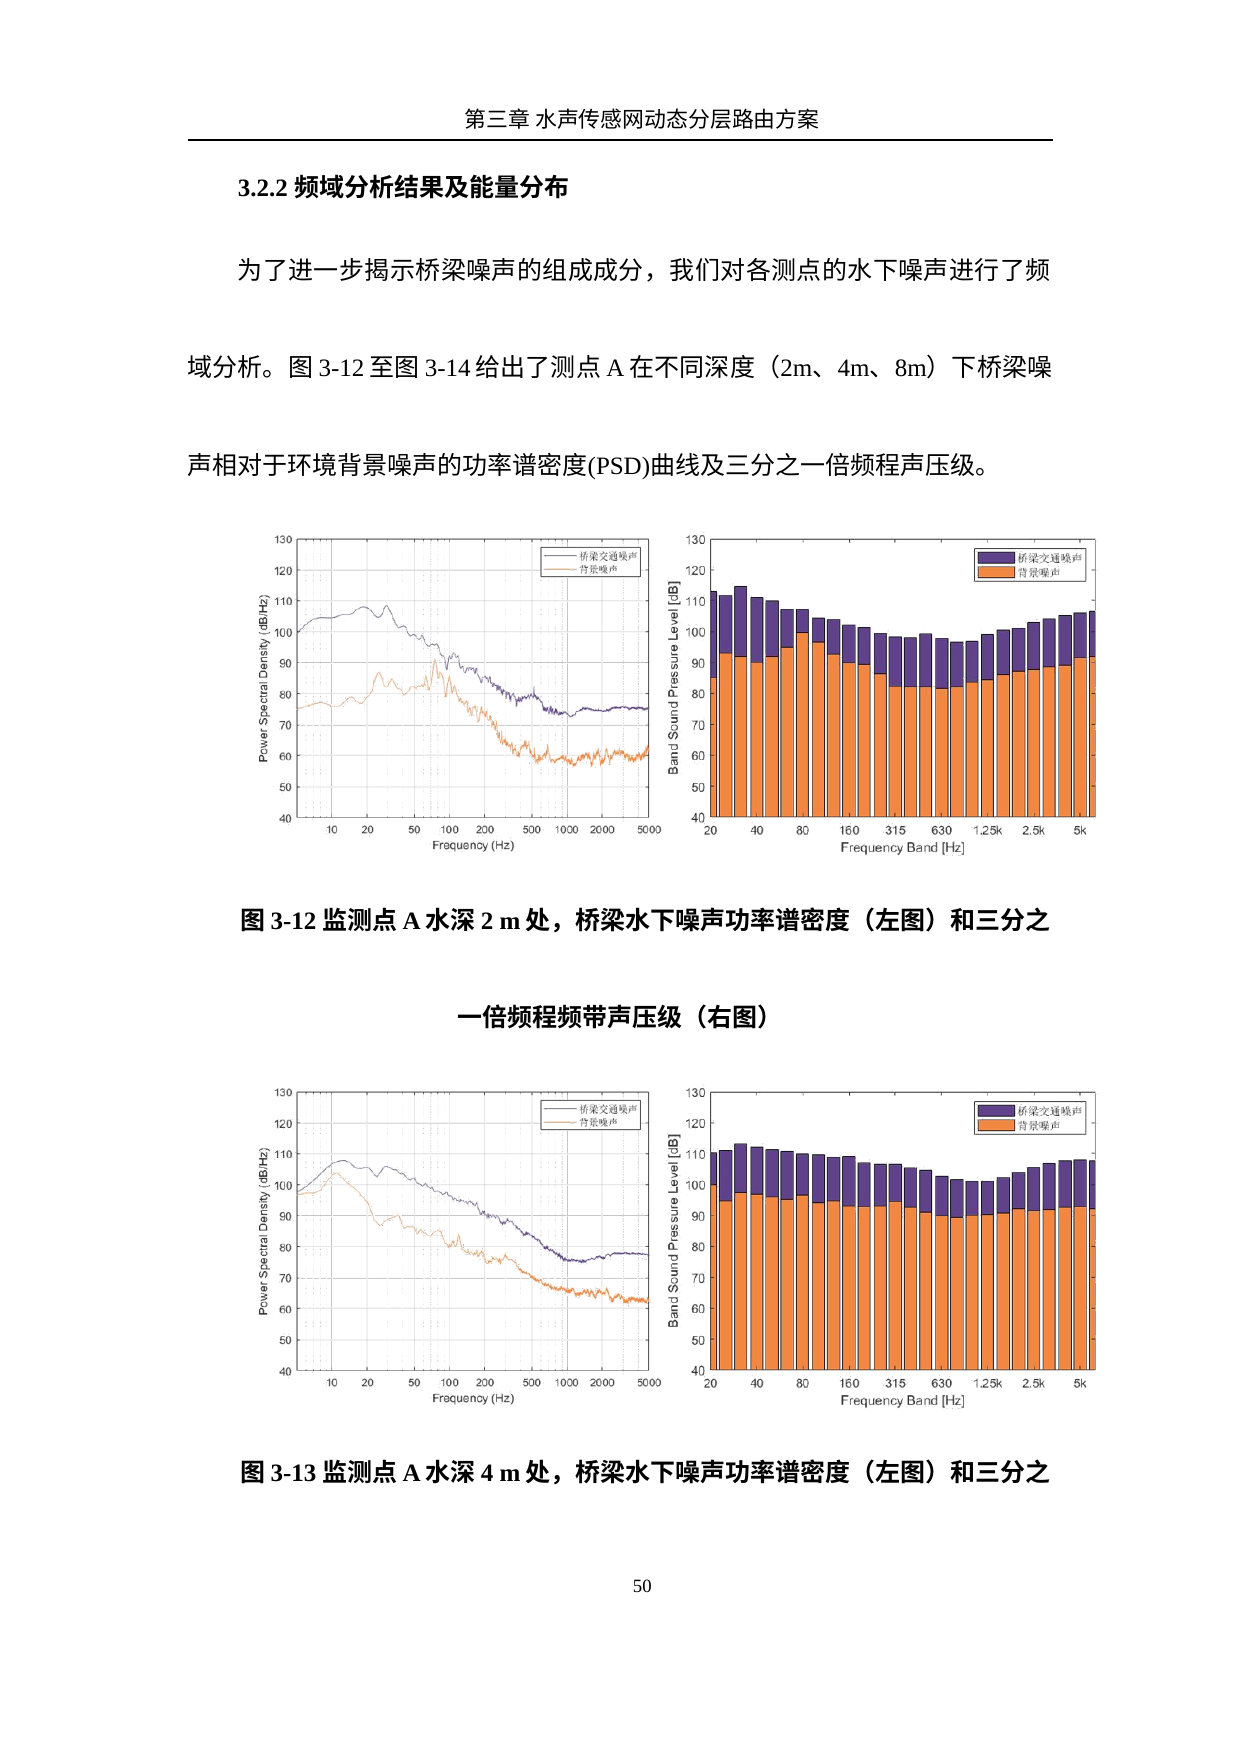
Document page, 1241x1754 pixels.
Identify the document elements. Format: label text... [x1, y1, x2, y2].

text 为了进一步揭示桥梁噪声的组成成分，我们对各测点的水下噪声进行了频域分析。图3-12至图3-14给出了测点A在不同深度（2m、4m、8m）下桥梁噪声相对于环境背景噪声的功率谱密度(PSD)曲线及三分之一倍频程声压级。 [187, 236, 1053, 496]
picture [237, 514, 1143, 856]
text 3.2.2 频域分析结果及能量分布 [187, 153, 1053, 218]
text 图3-12 监测点A水深2 m处，桥梁水下噪声功率谱密度（左图）和三分之一倍频程频带声压级（右图） [187, 886, 1053, 1048]
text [187, 1438, 1053, 1503]
picture [237, 1066, 1143, 1409]
